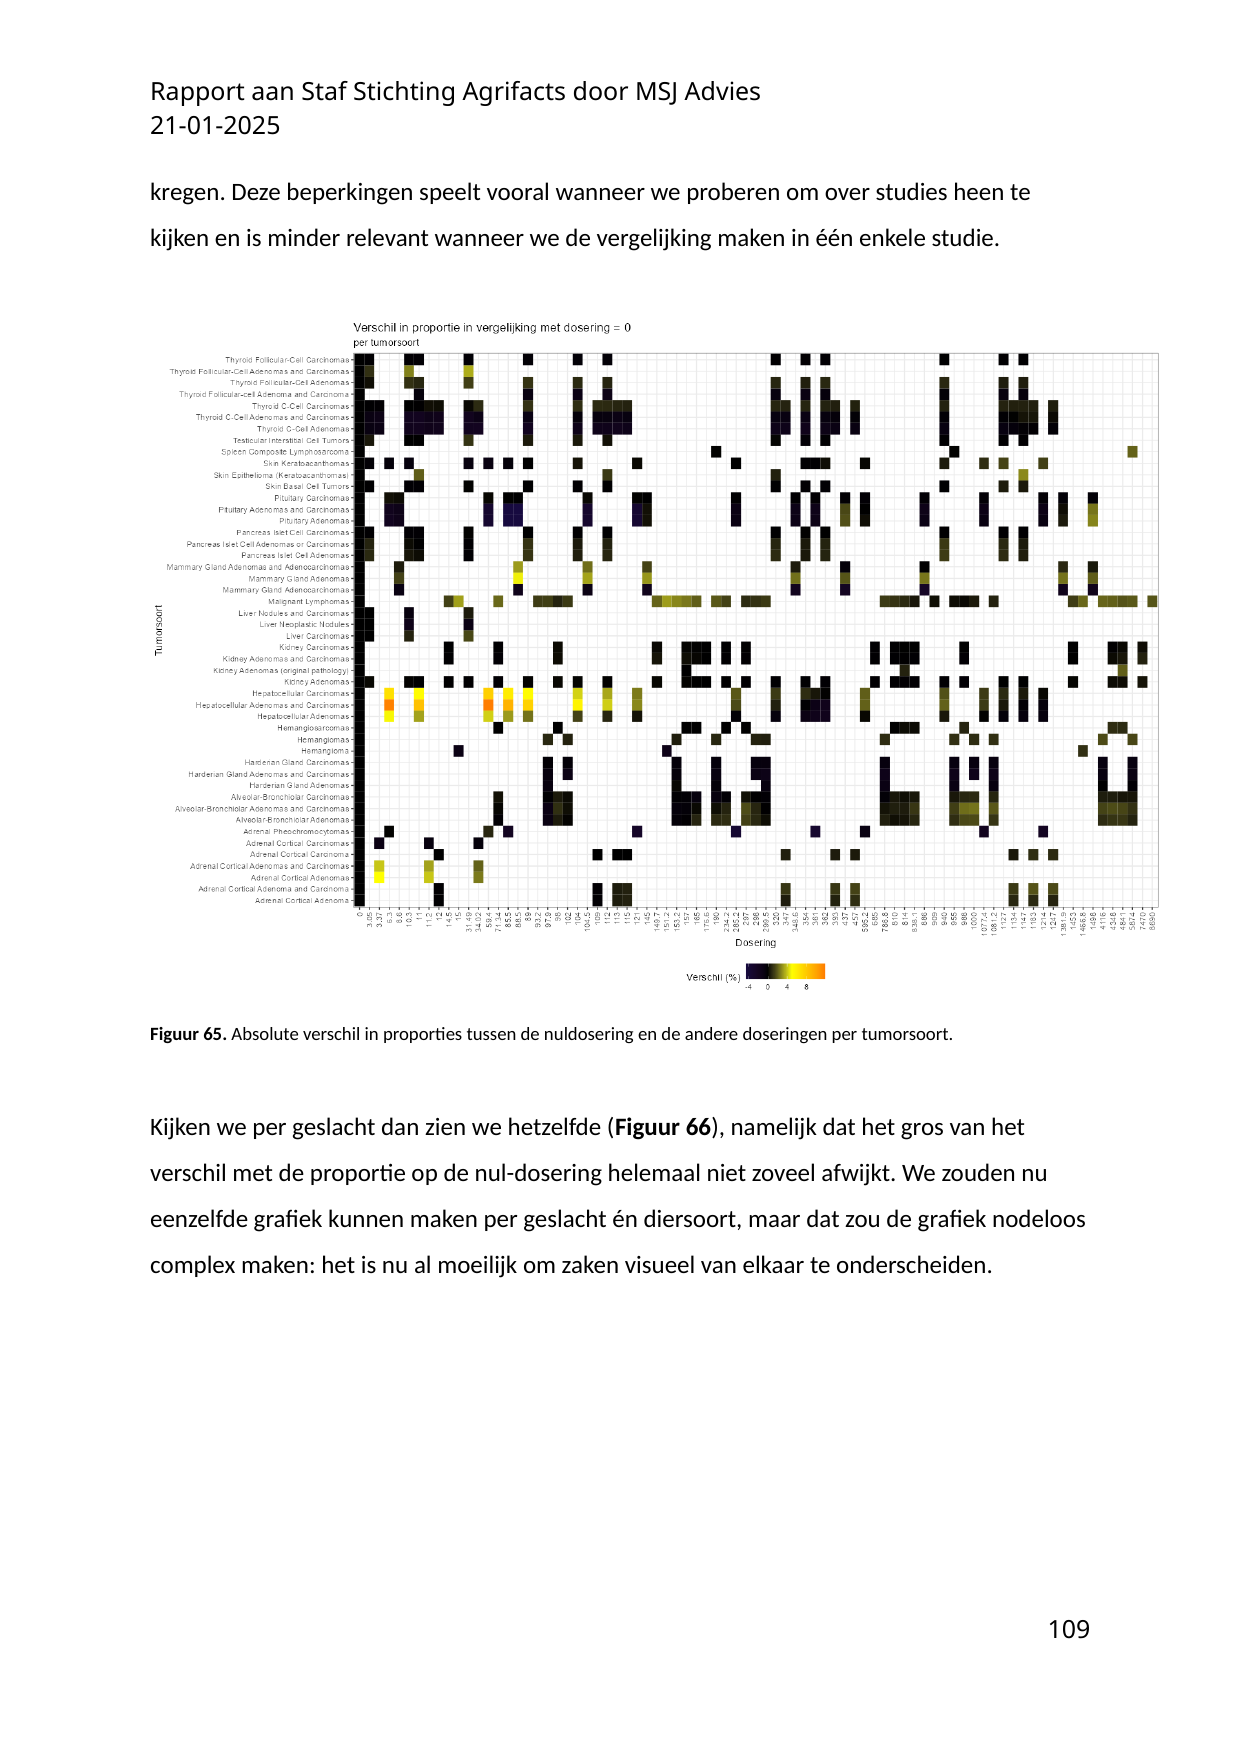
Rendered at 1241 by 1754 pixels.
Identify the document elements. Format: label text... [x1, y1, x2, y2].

text Figuur 65. Absolute verschil in proporties tussen de nuldosering en de andere doseringen per tumorsoort. [150, 1022, 1090, 1045]
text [150, 176, 1090, 252]
picture [150, 319, 1163, 1001]
text Kijken we per geslacht dan zien we hetzelfde (Figuur 66), namelijk dat het gros van het verschil met de proportie op de nul-dosering helemaal niet zoveel afwijkt. We zouden nu eenzelfde grafiek kunnen maken per geslacht én diersoort, maar dat zou de grafiek nodeloos complex maken: het is nu al moeilijk om zaken visueel van elkaar te onderscheiden. [150, 1112, 1090, 1279]
